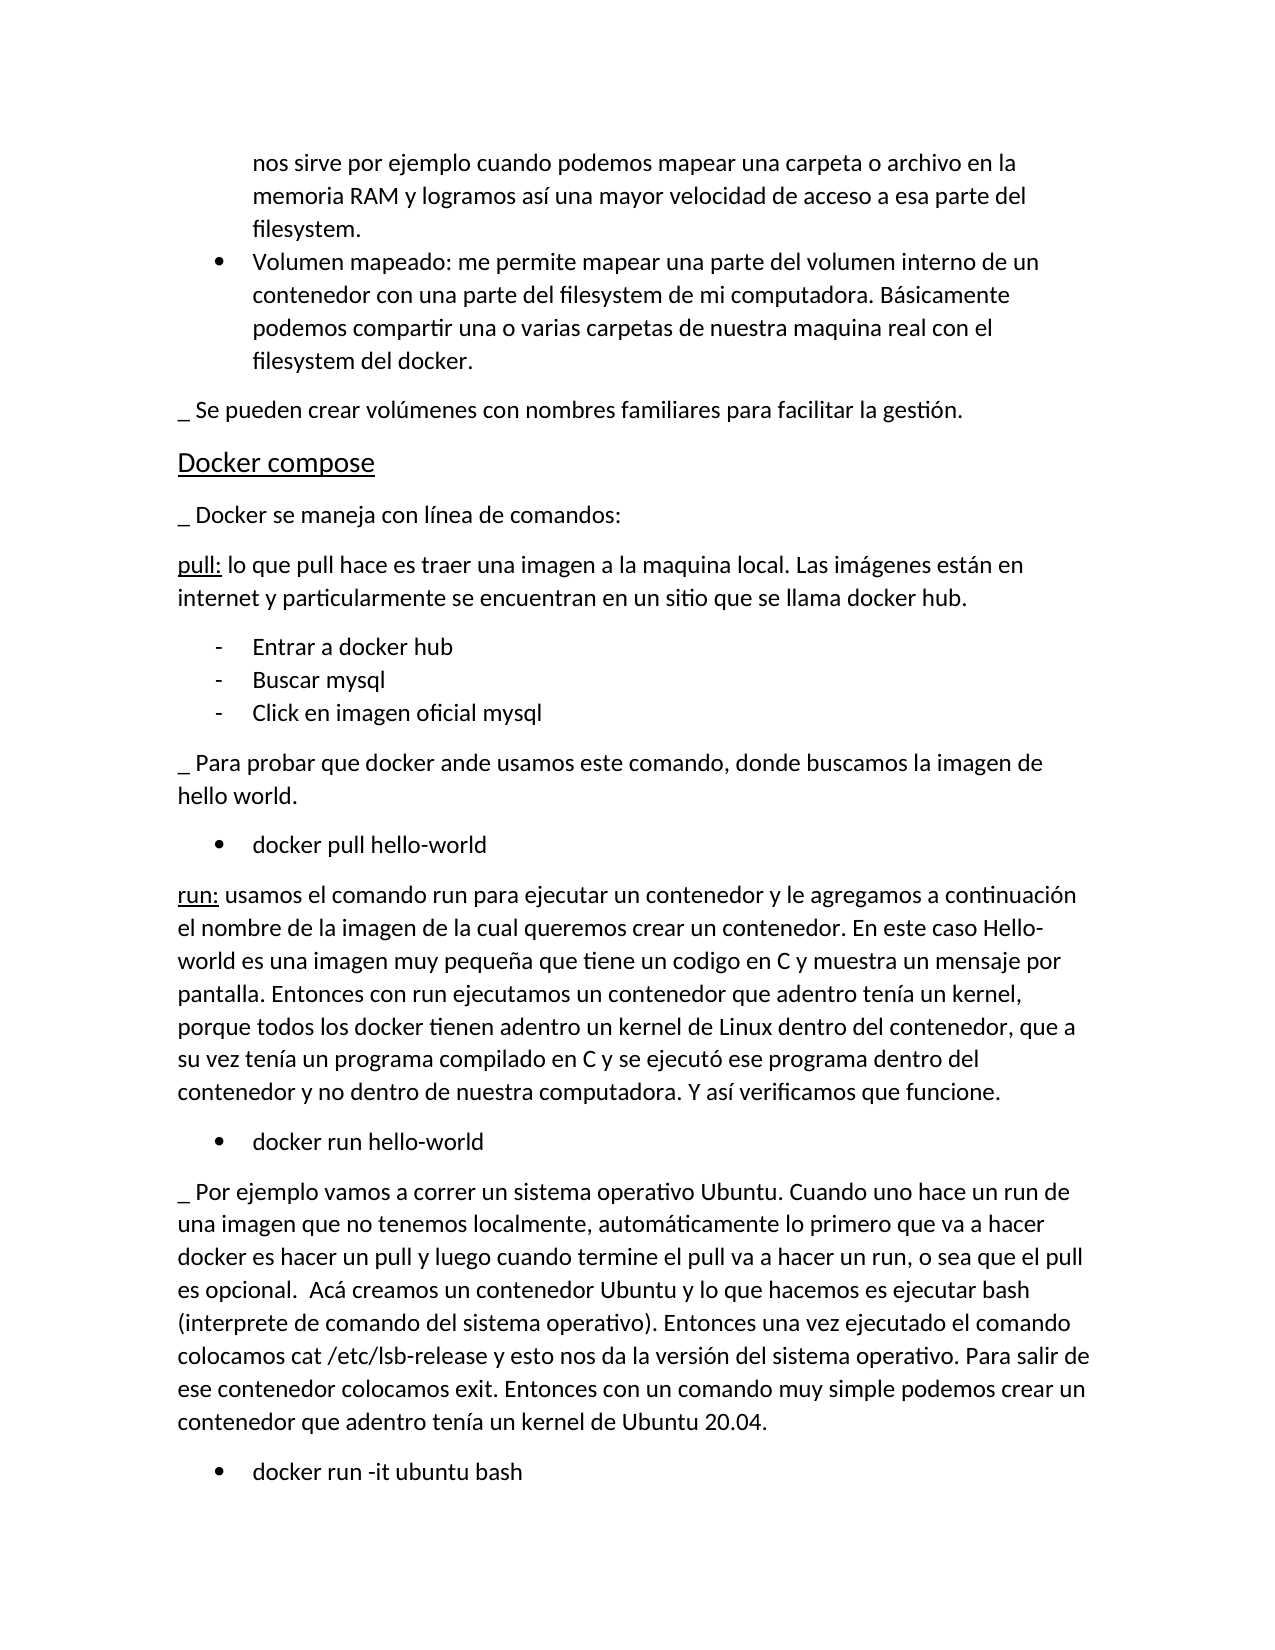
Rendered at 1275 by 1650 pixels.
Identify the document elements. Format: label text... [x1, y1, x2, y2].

text run: usamos el comando run para ejecutar un contenedor y le agregamos a continuación el nombre de la imagen de la cual queremos crear un contenedor. En este caso Hello-world es una imagen muy pequeña que tiene un codigo en C y muestra un mensaje por pantalla. Entonces con run ejecutamos un contenedor que adentro tenía un kernel, porque todos los docker tienen adentro un kernel de Linux dentro del contenedor, que a su vez tenía un programa compilado en C y se ejecutó ese programa dentro del contenedor y no dentro de nuestra computadora. Y así verificamos que funcione. [177, 879, 1098, 1107]
list docker run hello-world [215, 1126, 1098, 1157]
list Click en imagen oficial mysql [215, 697, 1098, 728]
list docker run -it ubuntu bash [215, 1456, 1098, 1486]
text _ Se pueden crear volúmenes con nombres familiares para facilitar la gestión. [177, 395, 1098, 425]
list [215, 148, 1098, 244]
list docker pull hello-world [215, 829, 1098, 860]
text Docker compose [177, 444, 1098, 480]
list Volumen mapeado: me permite mapear una parte del volumen interno de un contenedor con una parte del filesystem de mi computadora. Básicamente podemos compartir una o varias carpetas de nuestra maquina real con el filesystem del docker. [215, 246, 1098, 376]
text _ Para probar que docker ande usamos este comando, donde buscamos la imagen de hello world. [177, 747, 1098, 810]
text _ Docker se maneja con línea de comandos: [177, 499, 1098, 530]
list Entrar a docker hub [215, 631, 1098, 662]
list Buscar mysql [215, 664, 1098, 695]
text _ Por ejemplo vamos a correr un sistema operativo Ubuntu. Cuando uno hace un run de una imagen que no tenemos localmente, automáticamente lo primero que va a hacer docker es hacer un pull y luego cuando termine el pull va a hacer un run, o sea que el pull es opcional. Acá creamos un contenedor Ubuntu y lo que hacemos es ejecutar bash (interprete de comando del sistema operativo). Entonces una vez ejecutado el comando colocamos cat /etc/lsb-release y esto nos da la versión del sistema operativo. Para salir de ese contenedor colocamos exit. Entonces con un comando muy simple podemos crear un contenedor que adentro tenía un kernel de Ubuntu 20.04. [177, 1176, 1098, 1437]
text pull: lo que pull hace es traer una imagen a la maquina local. Las imágenes están en internet y particularmente se encuentran en un sitio que se llama docker hub. [177, 549, 1098, 612]
